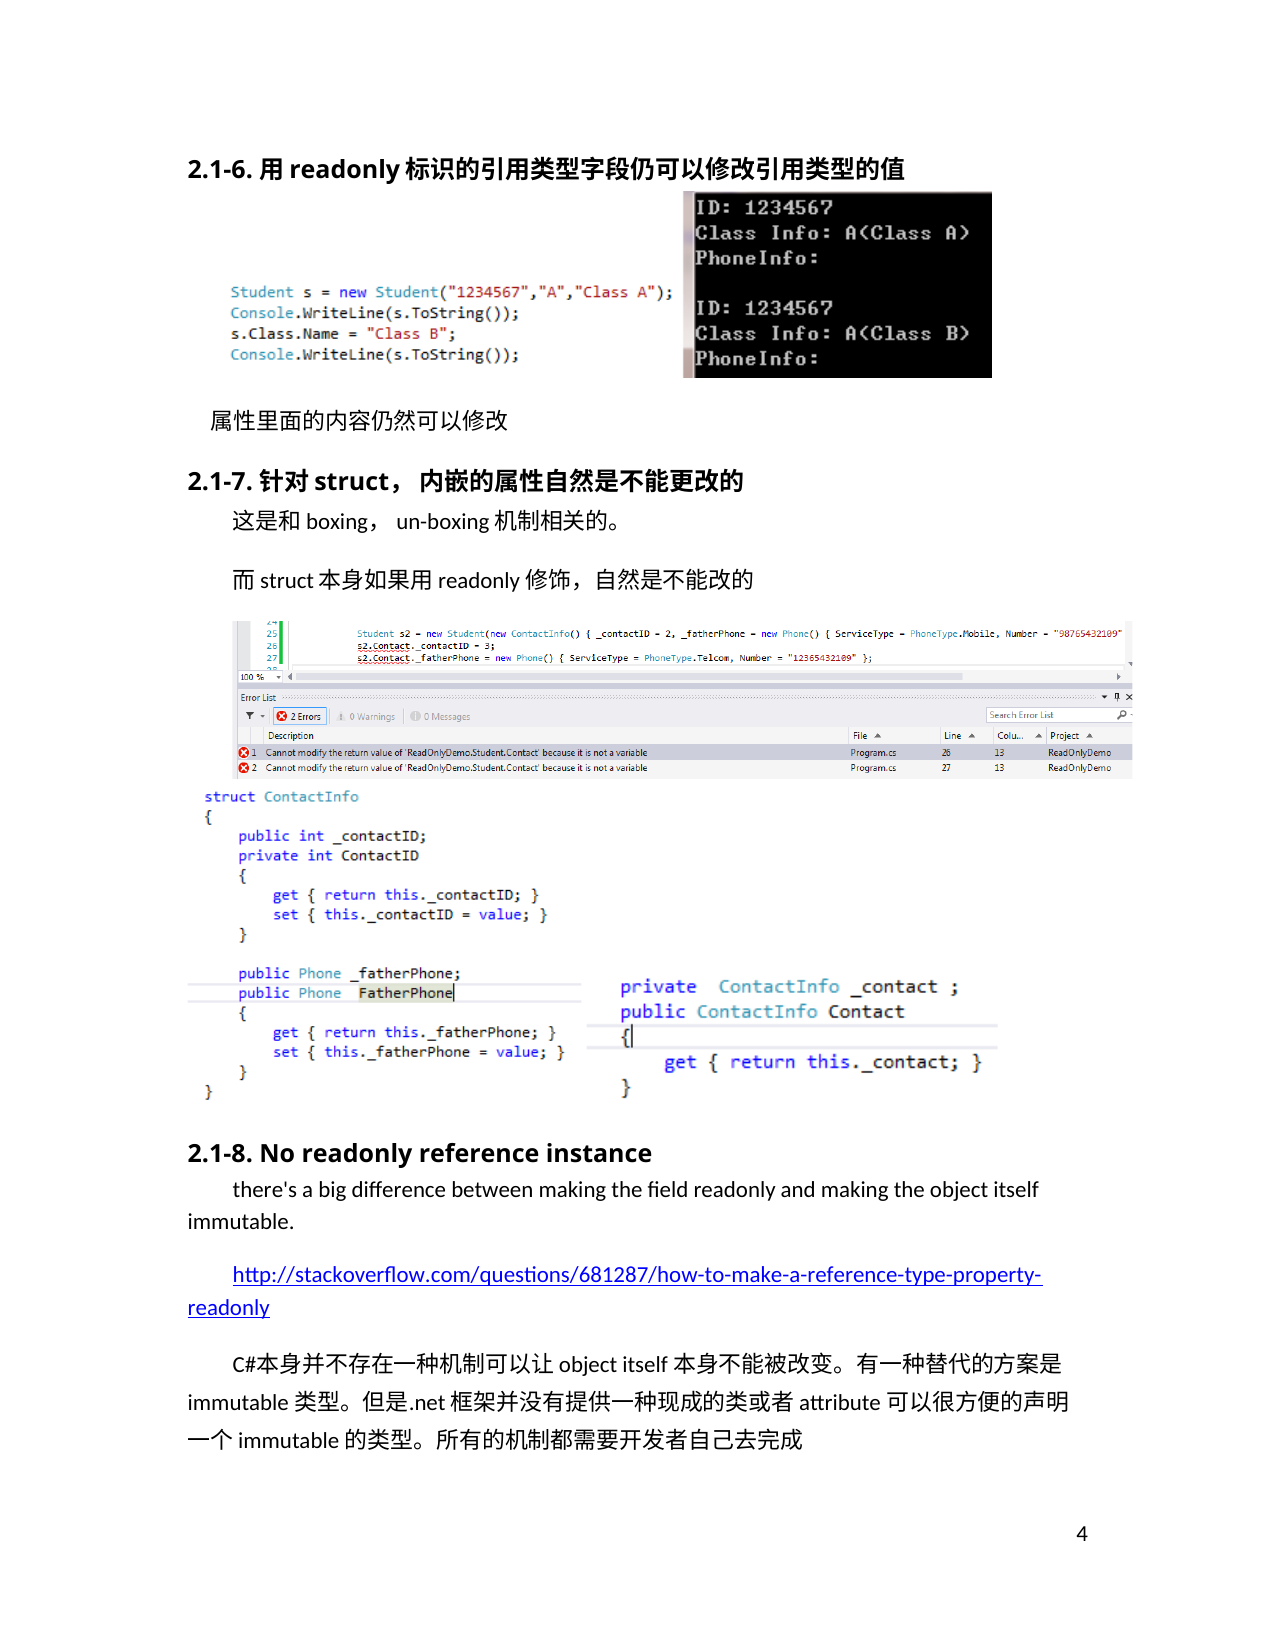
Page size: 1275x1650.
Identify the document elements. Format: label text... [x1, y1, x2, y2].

picture [210, 191, 992, 378]
subtitle 针对struct， 内嵌的属性自然是不能更改的 [187, 462, 1087, 498]
picture [187, 782, 582, 1106]
text 而struct本身如果用readonly 修饰，自然是不能改的 [187, 562, 1087, 595]
text C#本身并不存在一种机制可以让object itself 本身不能被改变。有一种替代的方案是immutable 类型。但是.net 框架并没有提供一种现成的类或者attribute 可以很方便的声明一个immutable 的类型。所有的机制都需要开发者自己去完成 [187, 1346, 1087, 1455]
text there's a big difference between making the field readonly and making the object itself immutable. [187, 1175, 1087, 1236]
text 属性里面的内容仍然可以修改 [210, 403, 1087, 436]
picture [586, 960, 998, 1106]
subtitle No readonly reference instance [187, 1136, 1087, 1170]
text 这是和boxing， un-boxing机制相关的。 [187, 503, 1087, 536]
subtitle 用readonly标识的引用类型字段仍可以修改引用类型的值 [187, 150, 1087, 186]
picture [232, 621, 1133, 779]
text http://stackoverflow.com/questions/681287/how-to-make-a-reference-type-property-readonly [187, 1261, 1087, 1321]
